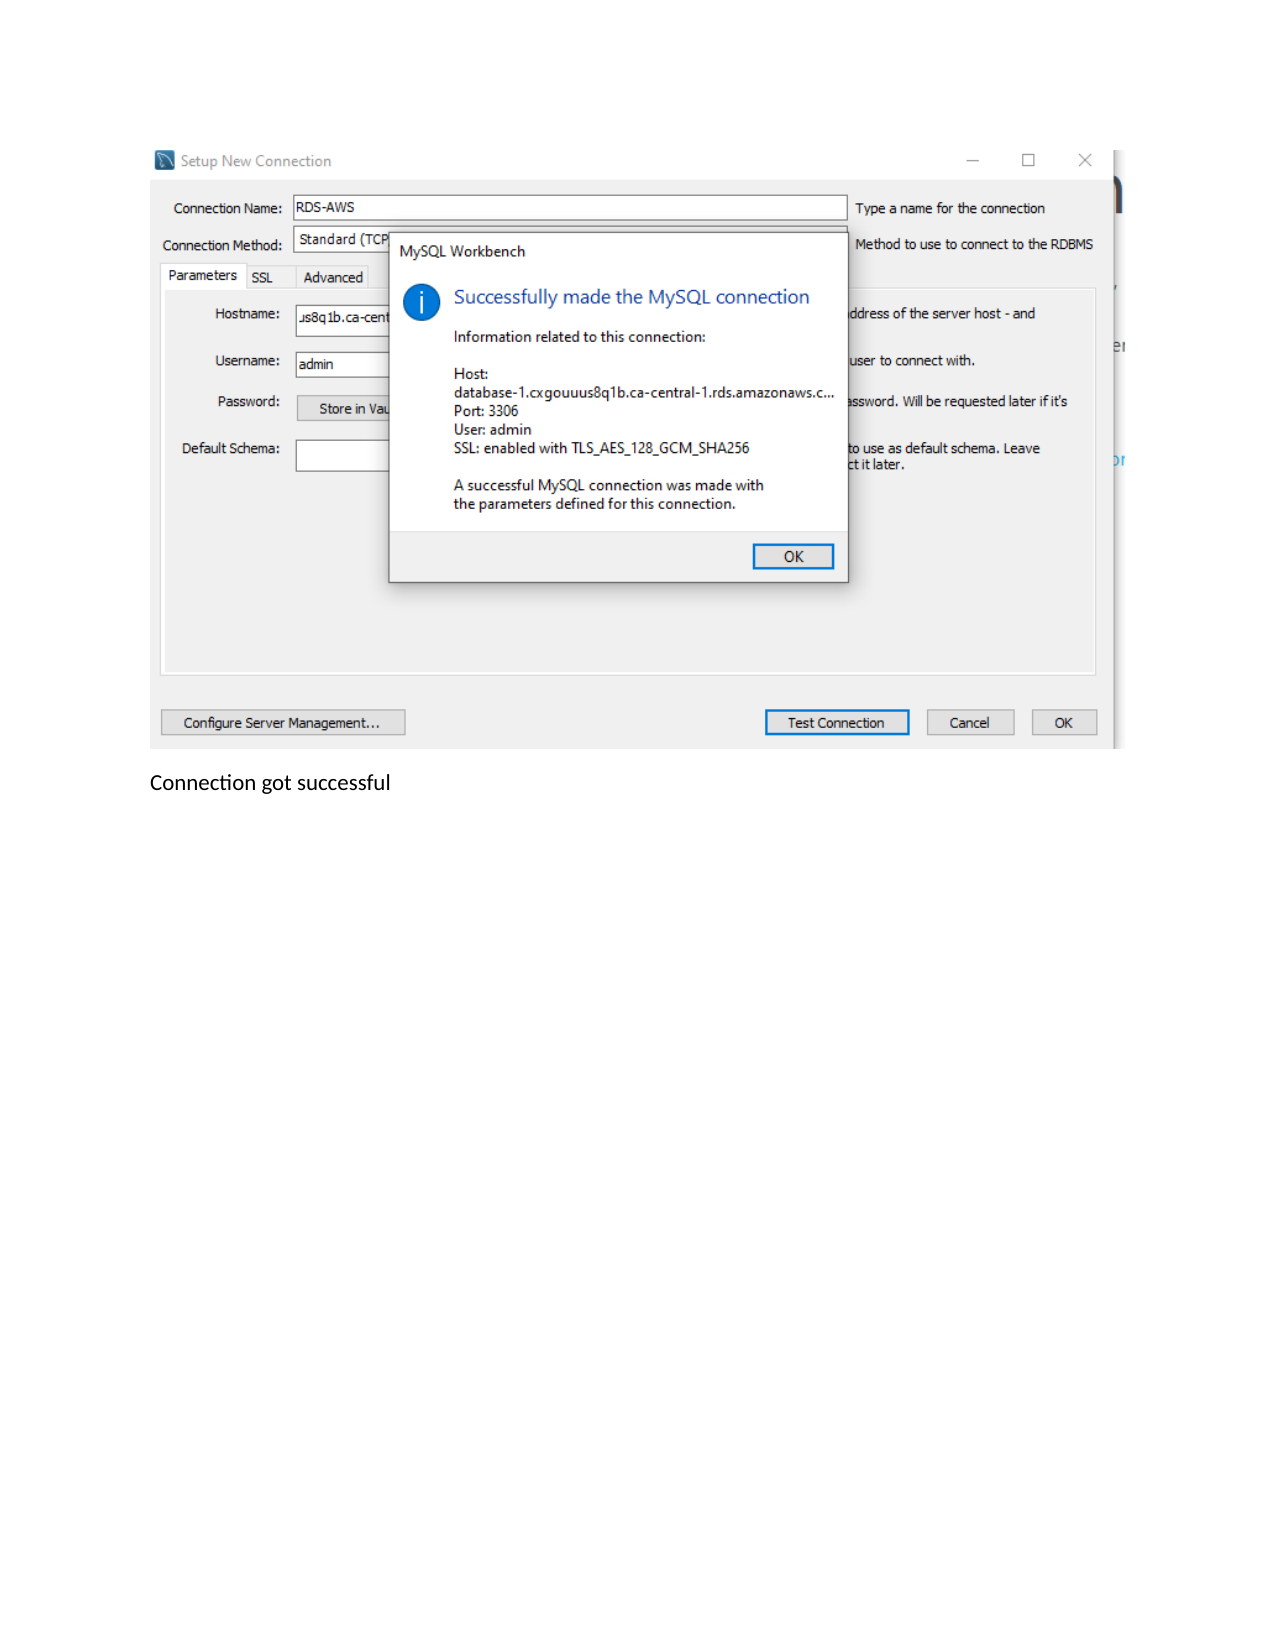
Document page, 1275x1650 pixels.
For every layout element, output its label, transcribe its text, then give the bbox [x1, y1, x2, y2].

text Connection got successful [150, 768, 1125, 796]
picture [150, 150, 1125, 749]
